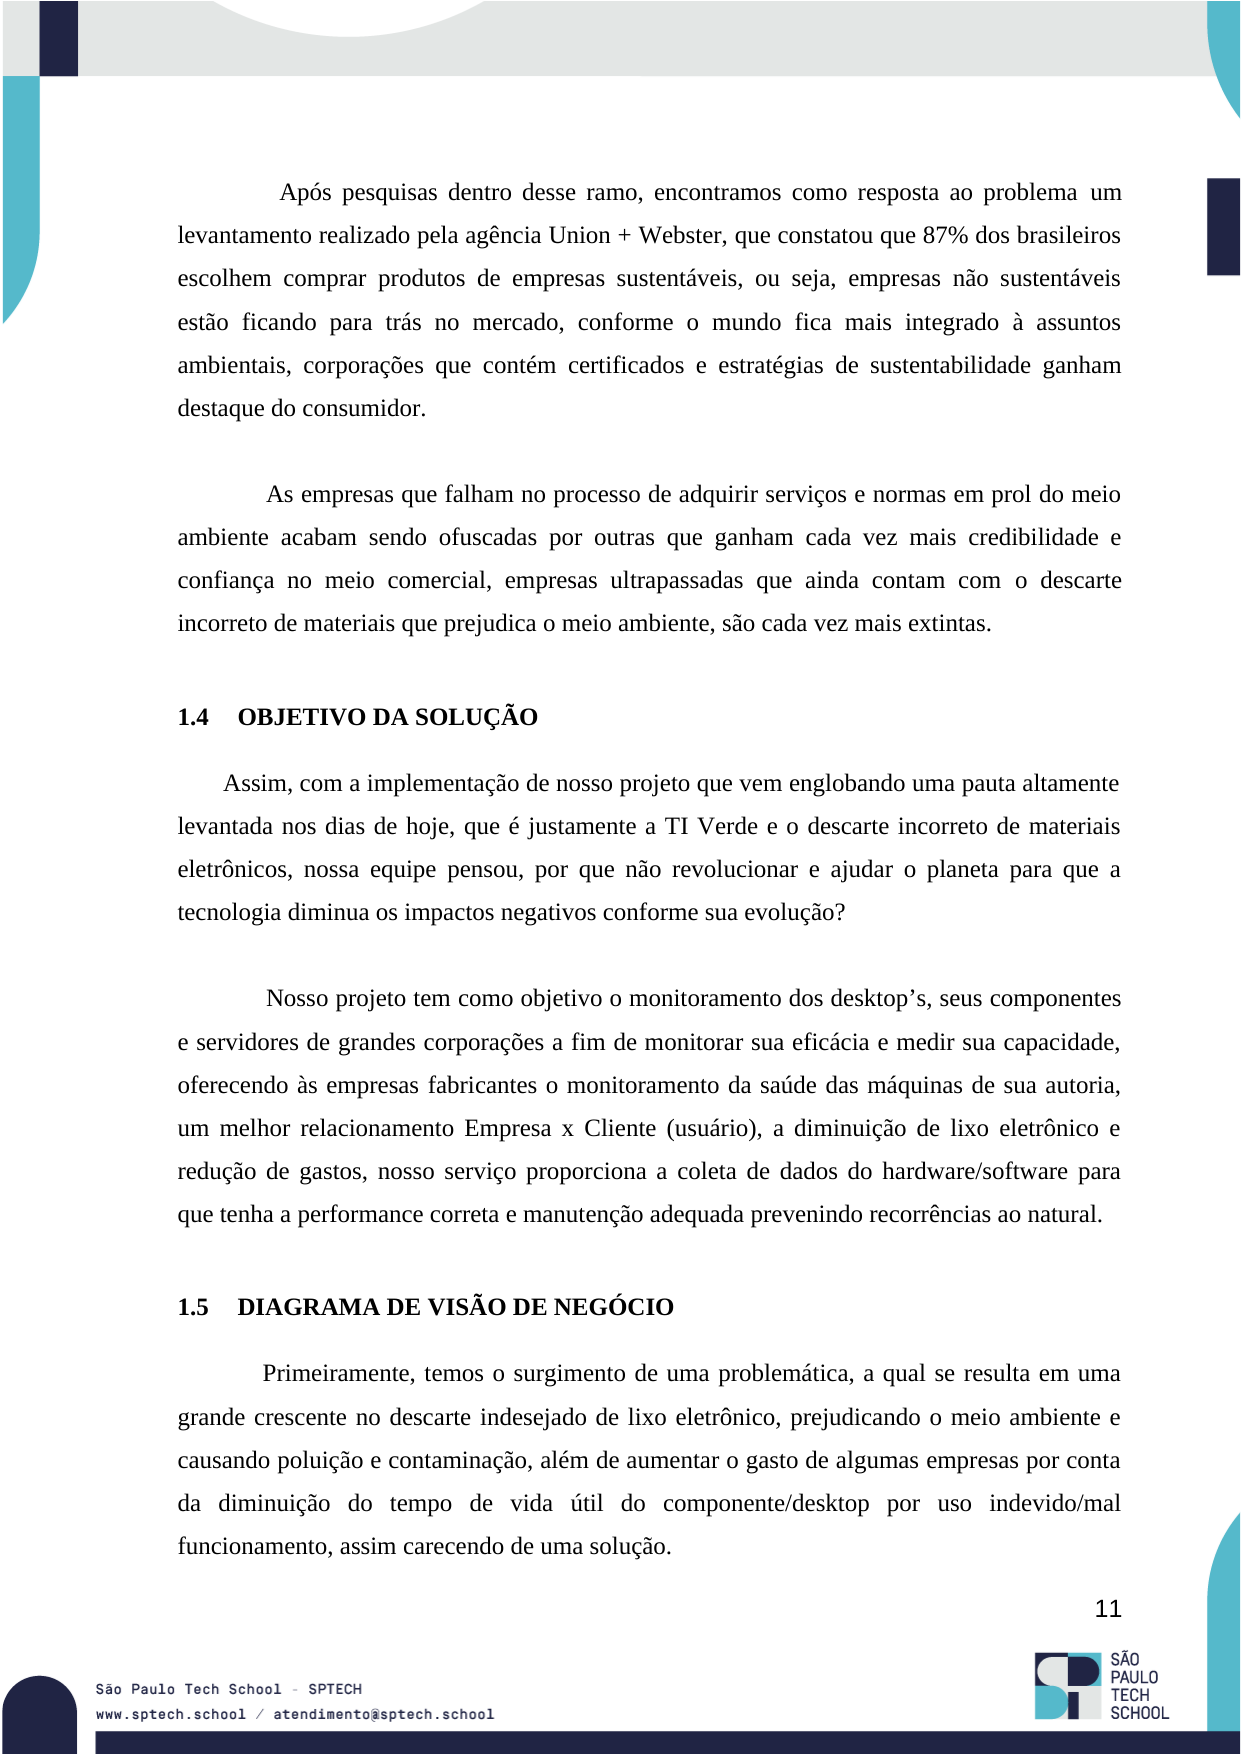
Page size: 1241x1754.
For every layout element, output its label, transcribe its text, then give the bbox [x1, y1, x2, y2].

subtitle objetivo da solução [177, 702, 1122, 730]
text Primeiramente, temos o surgimento de uma problemática, a qual se resulta em uma grande crescente no descarte indesejado de lixo eletrônico, prejudicando o meio ambiente e causando poluição e contaminação, além de aumentar o gasto de algumas empresas por conta da diminuição do tempo de vida útil do componente/desktop por uso indevido/mal funcionamento, assim carecendo de uma solução. [177, 1358, 1122, 1560]
text Após pesquisas dentro desse ramo, encontramos como resposta ao problema um levantamento realizado pela agência Union + Webster, que constatou que 87% dos brasileiros escolhem comprar produtos de empresas sustentáveis, ou seja, empresas não sustentáveis estão ficando para trás no mercado, conforme o mundo fica mais integrado à assuntos ambientais, corporações que contém certificados e estratégias de sustentabilidade ganham destaque do consumidor. [177, 177, 1122, 422]
text Assim, com a implementação de nosso projeto que vem englobando uma pauta altamente levantada nos dias de hoje, que é justamente a TI Verde e o descarte incorreto de materiais eletrônicos, nossa equipe pensou, por que não revolucionar e ajudar o planeta para que a tecnologia diminua os impactos negativos conforme sua evolução? [177, 768, 1122, 926]
text As empresas que falham no processo de adquirir serviços e normas em prol do meio ambiente acabam sendo ofuscadas por outras que ganham cada vez mais credibilidade e confiança no meio comercial, empresas ultrapassadas que ainda contam com o descarte incorreto de materiais que prejudica o meio ambiente, são cada vez mais extintas. [177, 479, 1122, 637]
text Nosso projeto tem como objetivo o monitoramento dos desktop’s, seus componentes e servidores de grandes corporações a fim de monitorar sua eficácia e medir sua capacidade, oferecendo às empresas fabricantes o monitoramento da saúde das máquinas de sua autoria, um melhor relacionamento Empresa x Cliente (usuário), a diminuição de lixo eletrônico e redução de gastos, nosso serviço proporciona a coleta de dados do hardware/software para que tenha a performance correta e manutenção adequada prevenindo recorrências ao natural. [177, 983, 1122, 1228]
picture [2, 1, 1241, 1754]
subtitle diagrama de Visão de negócio [177, 1292, 1122, 1321]
